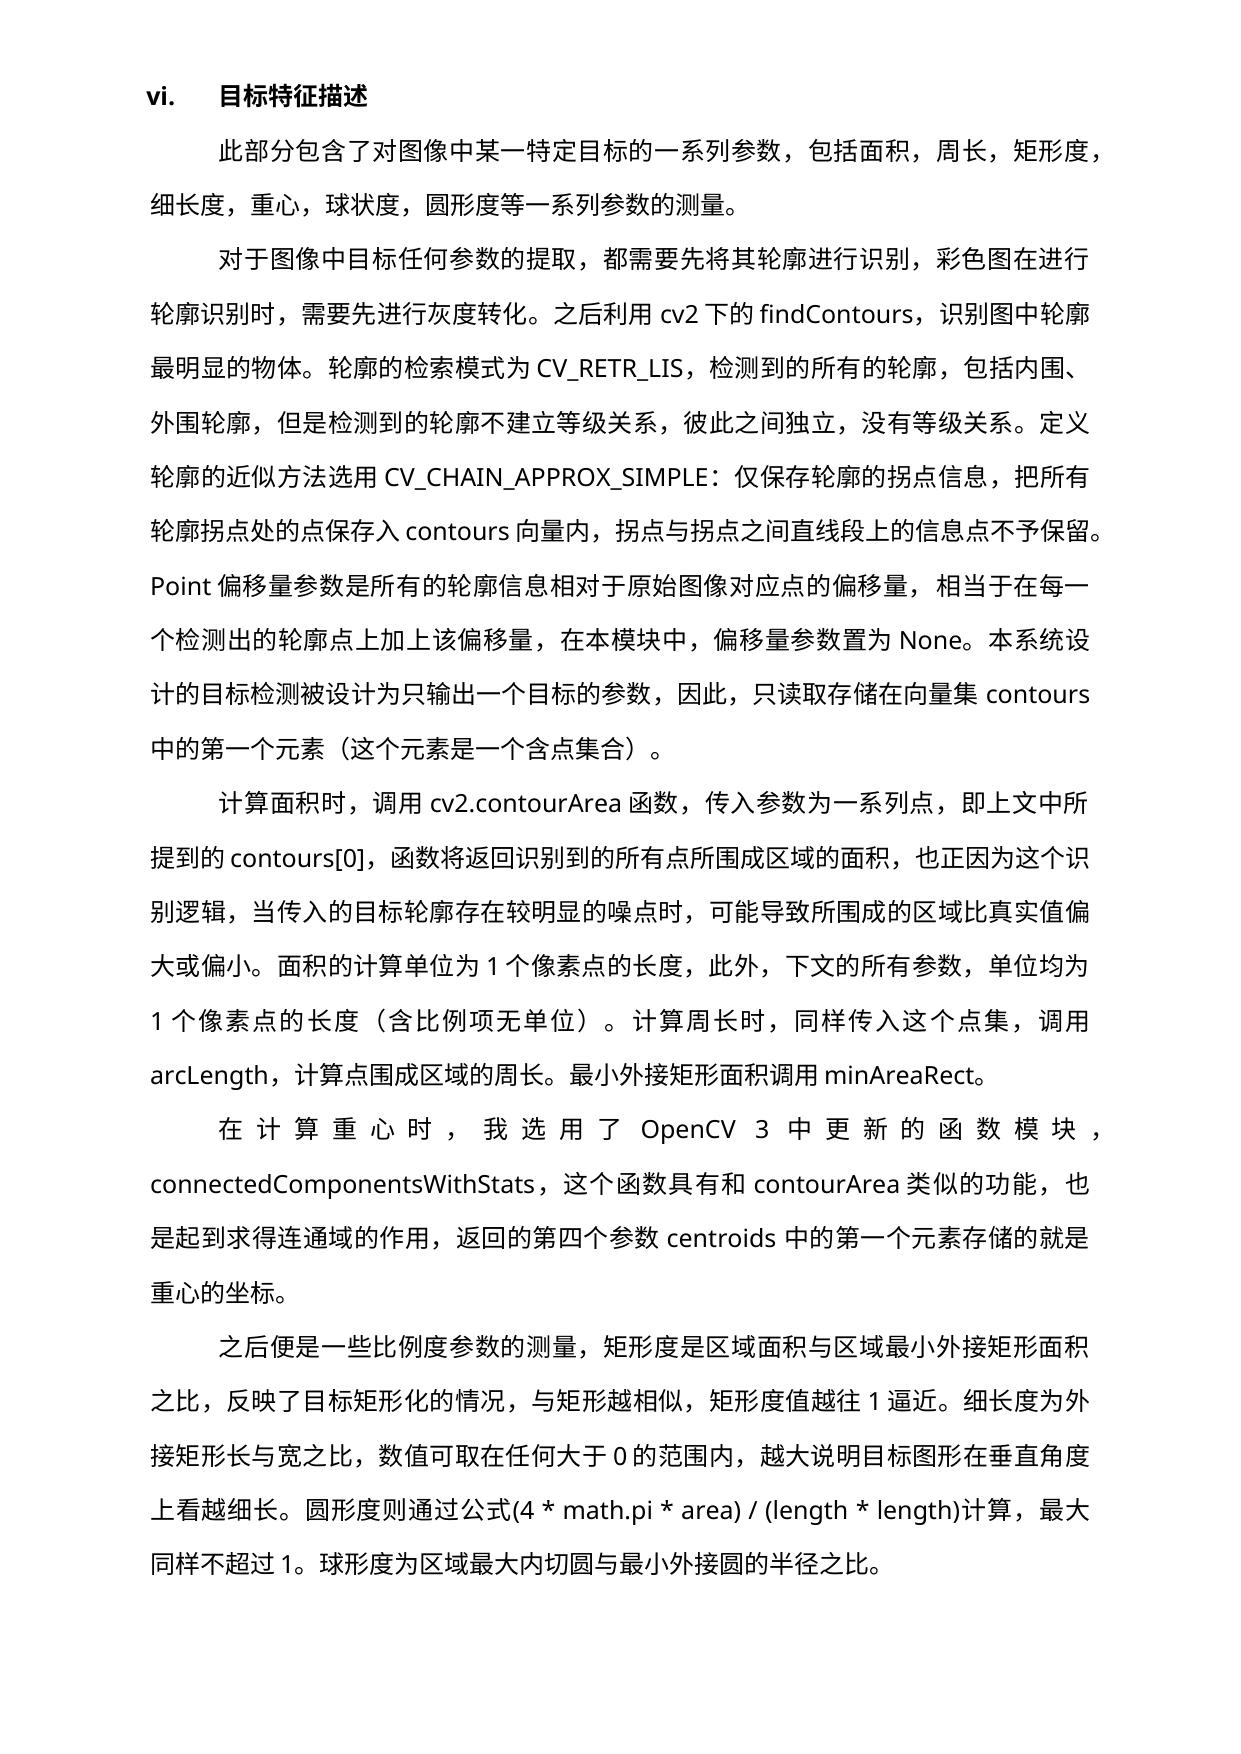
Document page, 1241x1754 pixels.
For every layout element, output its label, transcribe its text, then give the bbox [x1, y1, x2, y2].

text 计算面积时，调用cv2.contourArea函数，传入参数为一系列点，即上文中所提到的contours[0]，函数将返回识别到的所有点所围成区域的面积，也正因为这个识别逻辑，当传入的目标轮廓存在较明显的噪点时，可能导致所围成的区域比真实值偏大或偏小。面积的计算单位为1个像素点的长度，此外，下文的所有参数，单位均为1个像素点的长度（含比例项无单位）。计算周长时，同样传入这个点集，调用arcLength，计算点围成区域的周长。最小外接矩形面积调用minAreaRect。 [150, 784, 1090, 1092]
text 之后便是一些比例度参数的测量，矩形度是区域面积与区域最小外接矩形面积之比，反映了目标矩形化的情况，与矩形越相似，矩形度值越往1逼近。细长度为外接矩形长与宽之比，数值可取在任何大于0的范围内，越大说明目标图形在垂直角度上看越细长。圆形度则通过公式(4 * math.pi * area) / (length * length)计算，最大同样不超过1。球形度为区域最大内切圆与最小外接圆的半径之比。 [150, 1327, 1090, 1581]
text 对于图像中目标任何参数的提取，都需要先将其轮廓进行识别，彩色图在进行轮廓识别时，需要先进行灰度转化。之后利用cv2下的findContours，识别图中轮廓最明显的物体。轮廓的检索模式为CV_RETR_LIS，检测到的所有的轮廓，包括内围、外围轮廓，但是检测到的轮廓不建立等级关系，彼此之间独立，没有等级关系。定义轮廓的近似方法选用CV_CHAIN_APPROX_SIMPLE：仅保存轮廓的拐点信息，把所有轮廓拐点处的点保存入contours向量内，拐点与拐点之间直线段上的信息点不予保留。Point偏移量参数是所有的轮廓信息相对于原始图像对应点的偏移量，相当于在每一个检测出的轮廓点上加上该偏移量，在本模块中，偏移量参数置为None。本系统设计的目标检测被设计为只输出一个目标的参数，因此，只读取存储在向量集contours中的第一个元素（这个元素是一个含点集合）。 [150, 240, 1090, 766]
text 此部分包含了对图像中某一特定目标的一系列参数，包括面积，周长，矩形度，细长度，重心，球状度，圆形度等一系列参数的测量。 [150, 131, 1090, 222]
text 在计算重心时，我选用了OpenCV 3中更新的函数模块，connectedComponentsWithStats，这个函数具有和contourArea类似的功能，也是起到求得连通域的作用，返回的第四个参数centroids 中的第一个元素存储的就是重心的坐标。 [150, 1110, 1090, 1309]
list 目标特征描述 [175, 77, 1090, 113]
